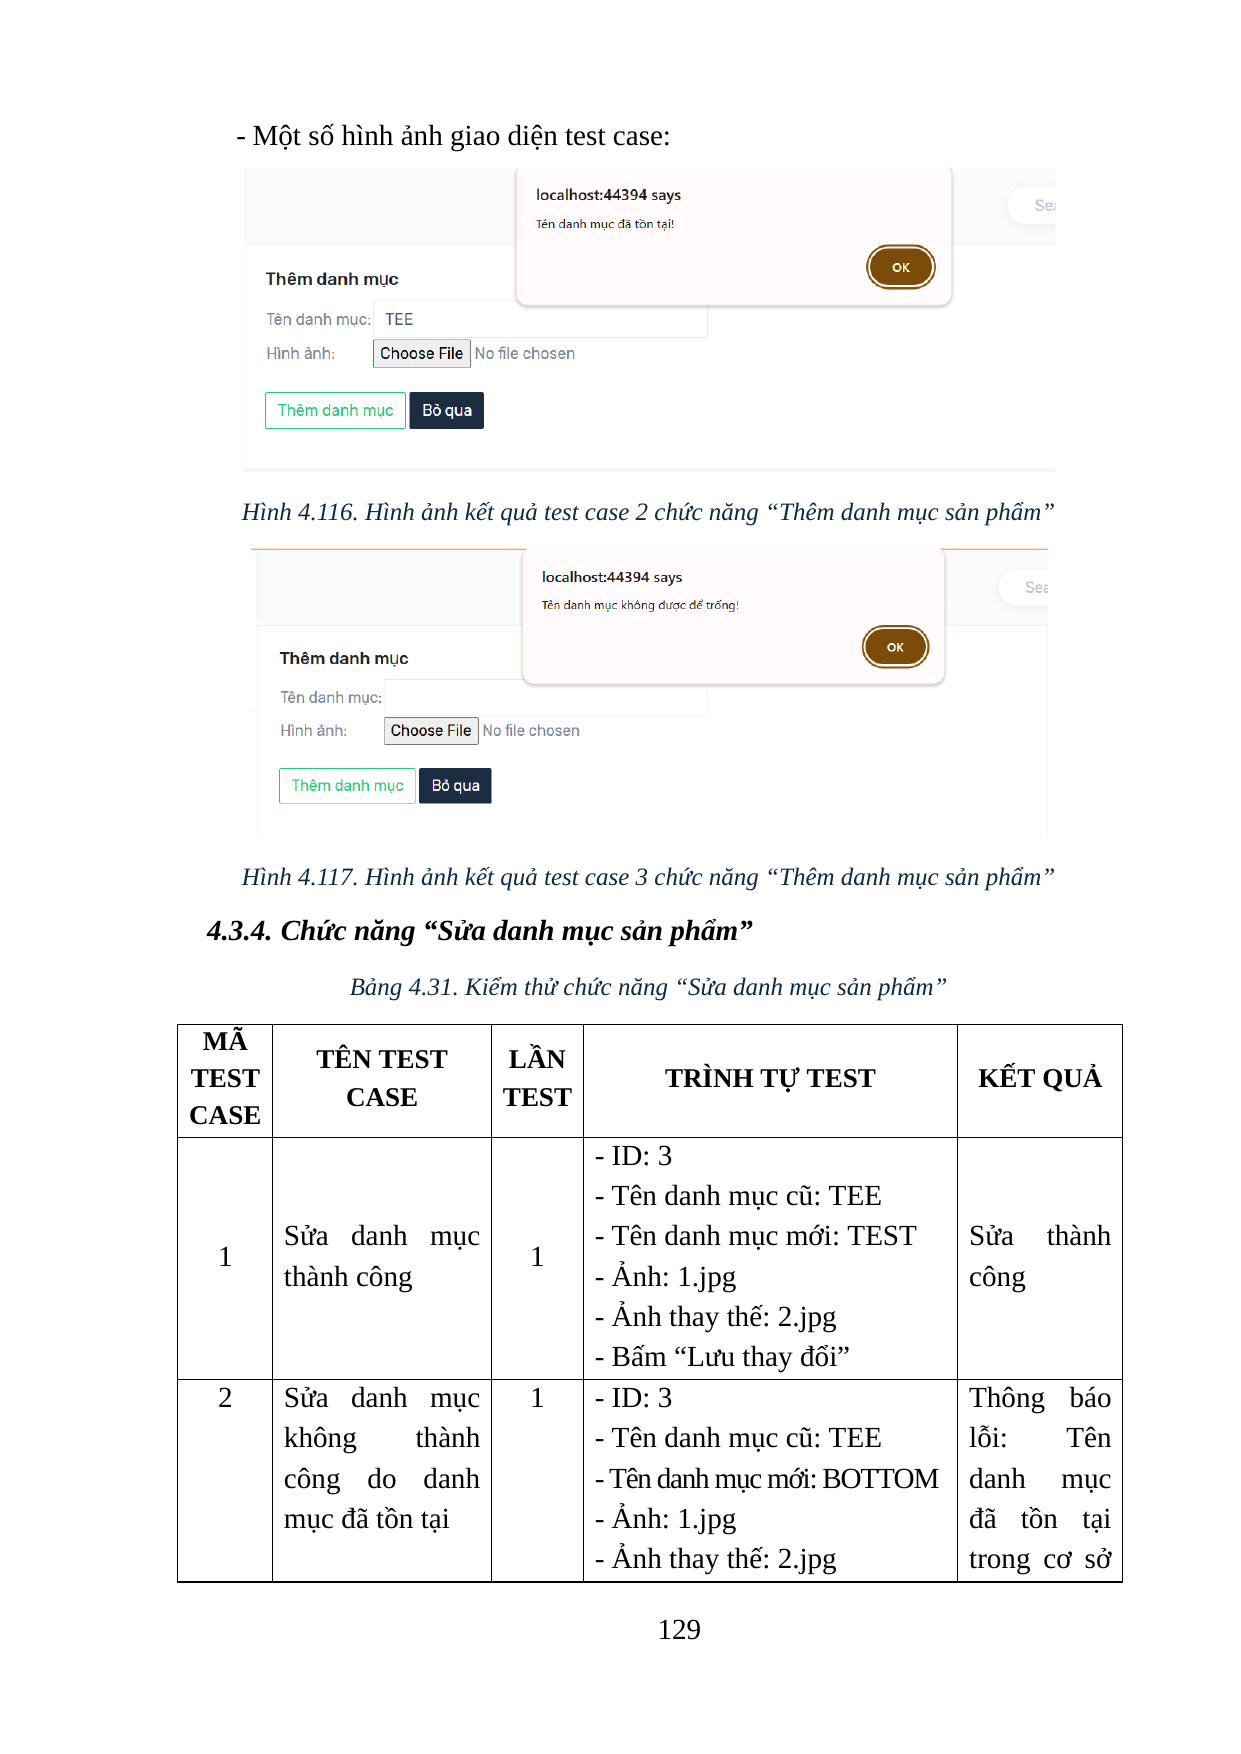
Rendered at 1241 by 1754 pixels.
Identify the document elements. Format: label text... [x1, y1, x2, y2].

table_header TRÌNH TỰ TEST [584, 1025, 957, 1137]
table_cell 1 [492, 1380, 583, 1581]
table_header KẾT QUẢ [958, 1025, 1122, 1137]
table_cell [273, 1380, 491, 1581]
table_header TÊN TEST CASE [273, 1025, 491, 1137]
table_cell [958, 1380, 1122, 1581]
table_cell Sửa thành công [958, 1138, 1122, 1379]
table_cell 2 [178, 1380, 272, 1581]
table_cell 1 [492, 1138, 583, 1379]
picture [243, 168, 1056, 472]
subtitle Chức năng “Sửa danh mục sản phẩm” [207, 913, 1122, 947]
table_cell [584, 1380, 957, 1581]
table_cell - ID: 3 - Tên danh mục cũ: TEE - Tên danh mục mới: TEST - Ảnh: 1.jpg - Ảnh thay thế: 2.jpg - Bấm “Lưu thay đổi” [584, 1138, 957, 1379]
text Một số hình ảnh giao diện test case: [177, 118, 1122, 152]
table_header MÃ TEST CASE [178, 1025, 272, 1137]
picture [251, 548, 1048, 837]
table_header LẦN TEST [492, 1025, 583, 1137]
table_cell Sửa danh mục thành công [273, 1138, 491, 1379]
table_cell 1 [178, 1138, 272, 1379]
